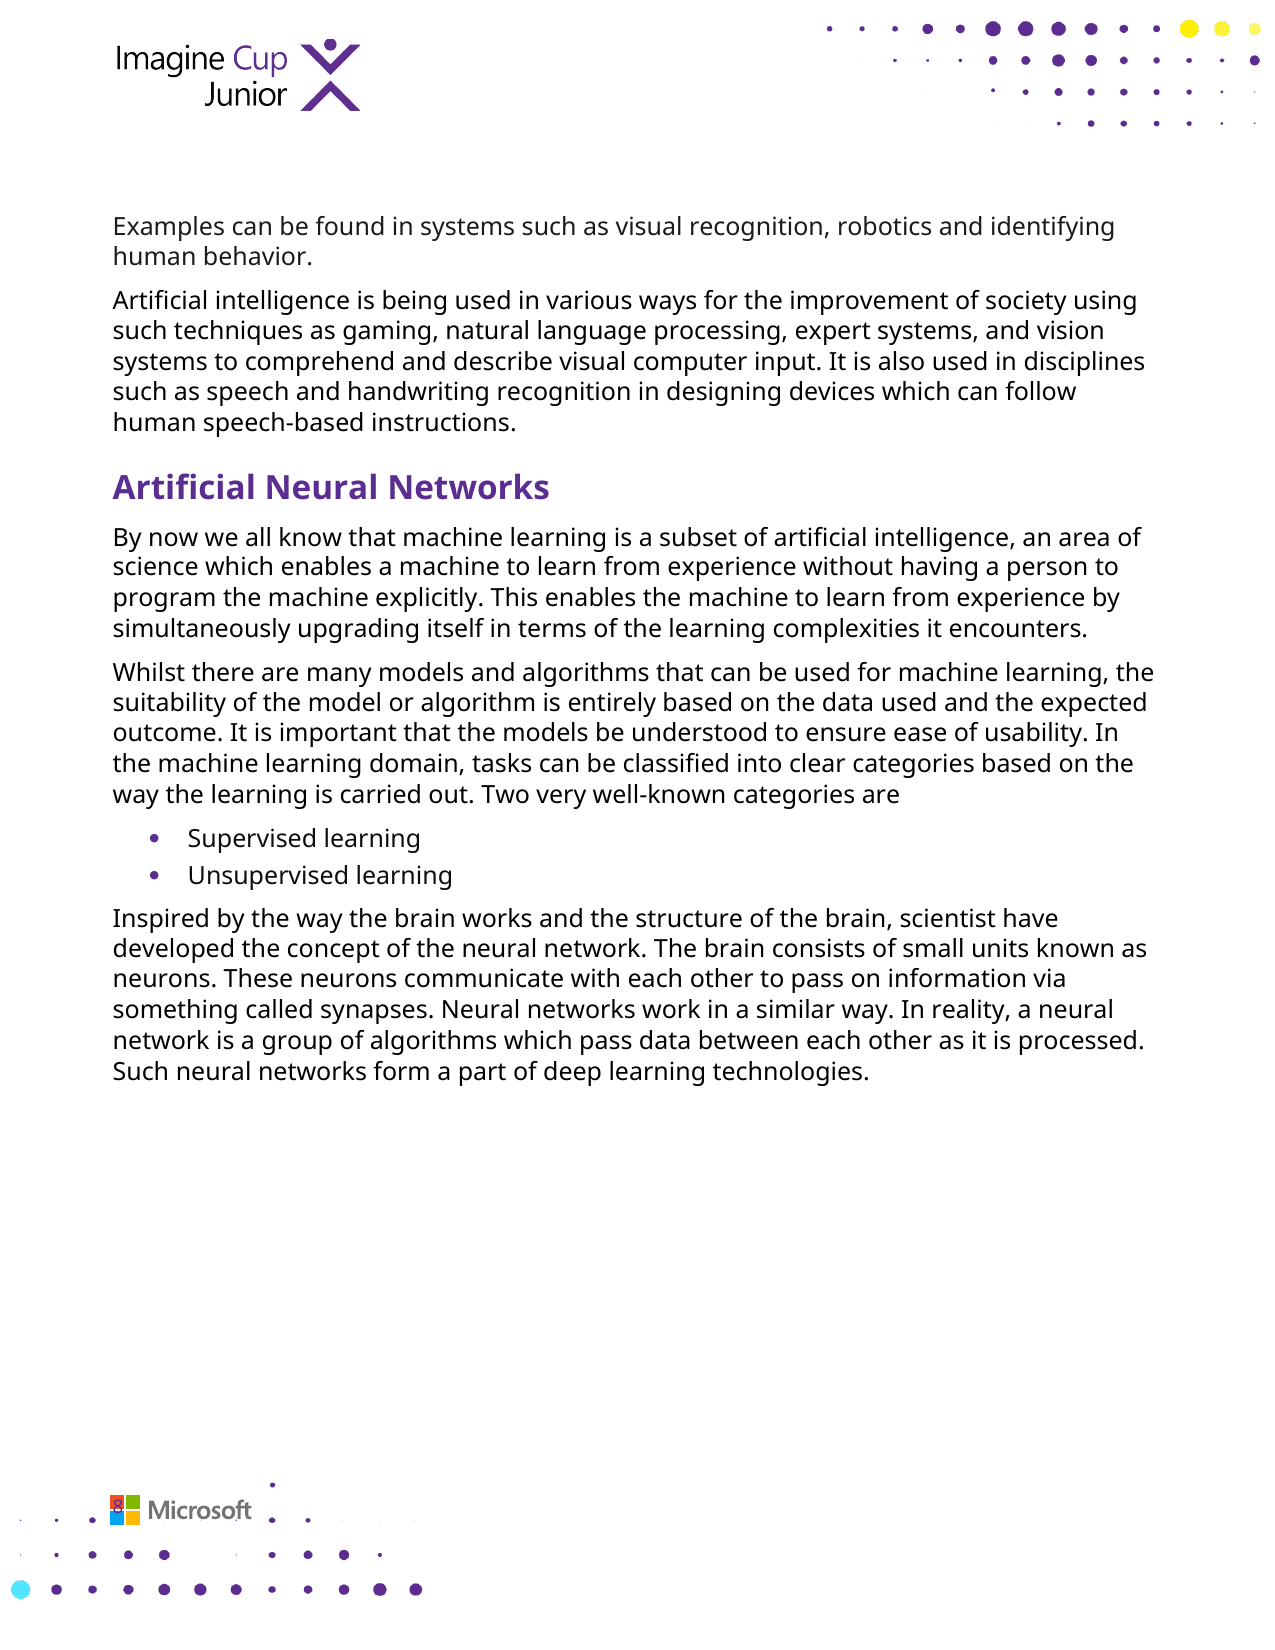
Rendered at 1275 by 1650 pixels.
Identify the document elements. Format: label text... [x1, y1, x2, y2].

text By now we all know that machine learning is a subset of artificial intelligence, an area of science which enables a machine to learn from experience without having a person to program the machine explicitly. This enables the machine to learn from experience by simultaneously upgrading itself in terms of the learning complexities it encounters. [112, 522, 1162, 644]
picture [0, 1453, 444, 1606]
text Artificial intelligence is being used in various ways for the improvement of society using such techniques as gaming, natural language processing, expert systems, and vision systems to comprehend and describe visual computer input. It is also used in disciplines such as speech and handwriting recognition in designing devices which can follow human speech-based instructions. [112, 285, 1162, 439]
text Unsupervised learning [150, 860, 1162, 890]
subtitle Artificial Neural Networks [112, 464, 1162, 509]
text Supervised learning [150, 823, 1162, 853]
text Whilst there are many models and algorithms that can be used for machine learning, the suitability of the model or algorithm is entirely based on the data used and the expected outcome. It is important that the models be understood to ensure ease of usability. In the machine learning domain, tasks can be classified into clear categories based on the way the learning is carried out. Two very well-known categories are [112, 657, 1162, 810]
picture [117, 12, 1275, 142]
text Inspired by the way the brain works and the structure of the brain, scientist have developed the concept of the neural network. The brain consists of small units known as neurons. These neurons communicate with each other to pass on information via something called synapses. Neural networks work in a similar way. In reality, a neural network is a group of algorithms which pass data between each other as it is processed. Such neural networks form a part of deep learning technologies. [112, 903, 1162, 1087]
